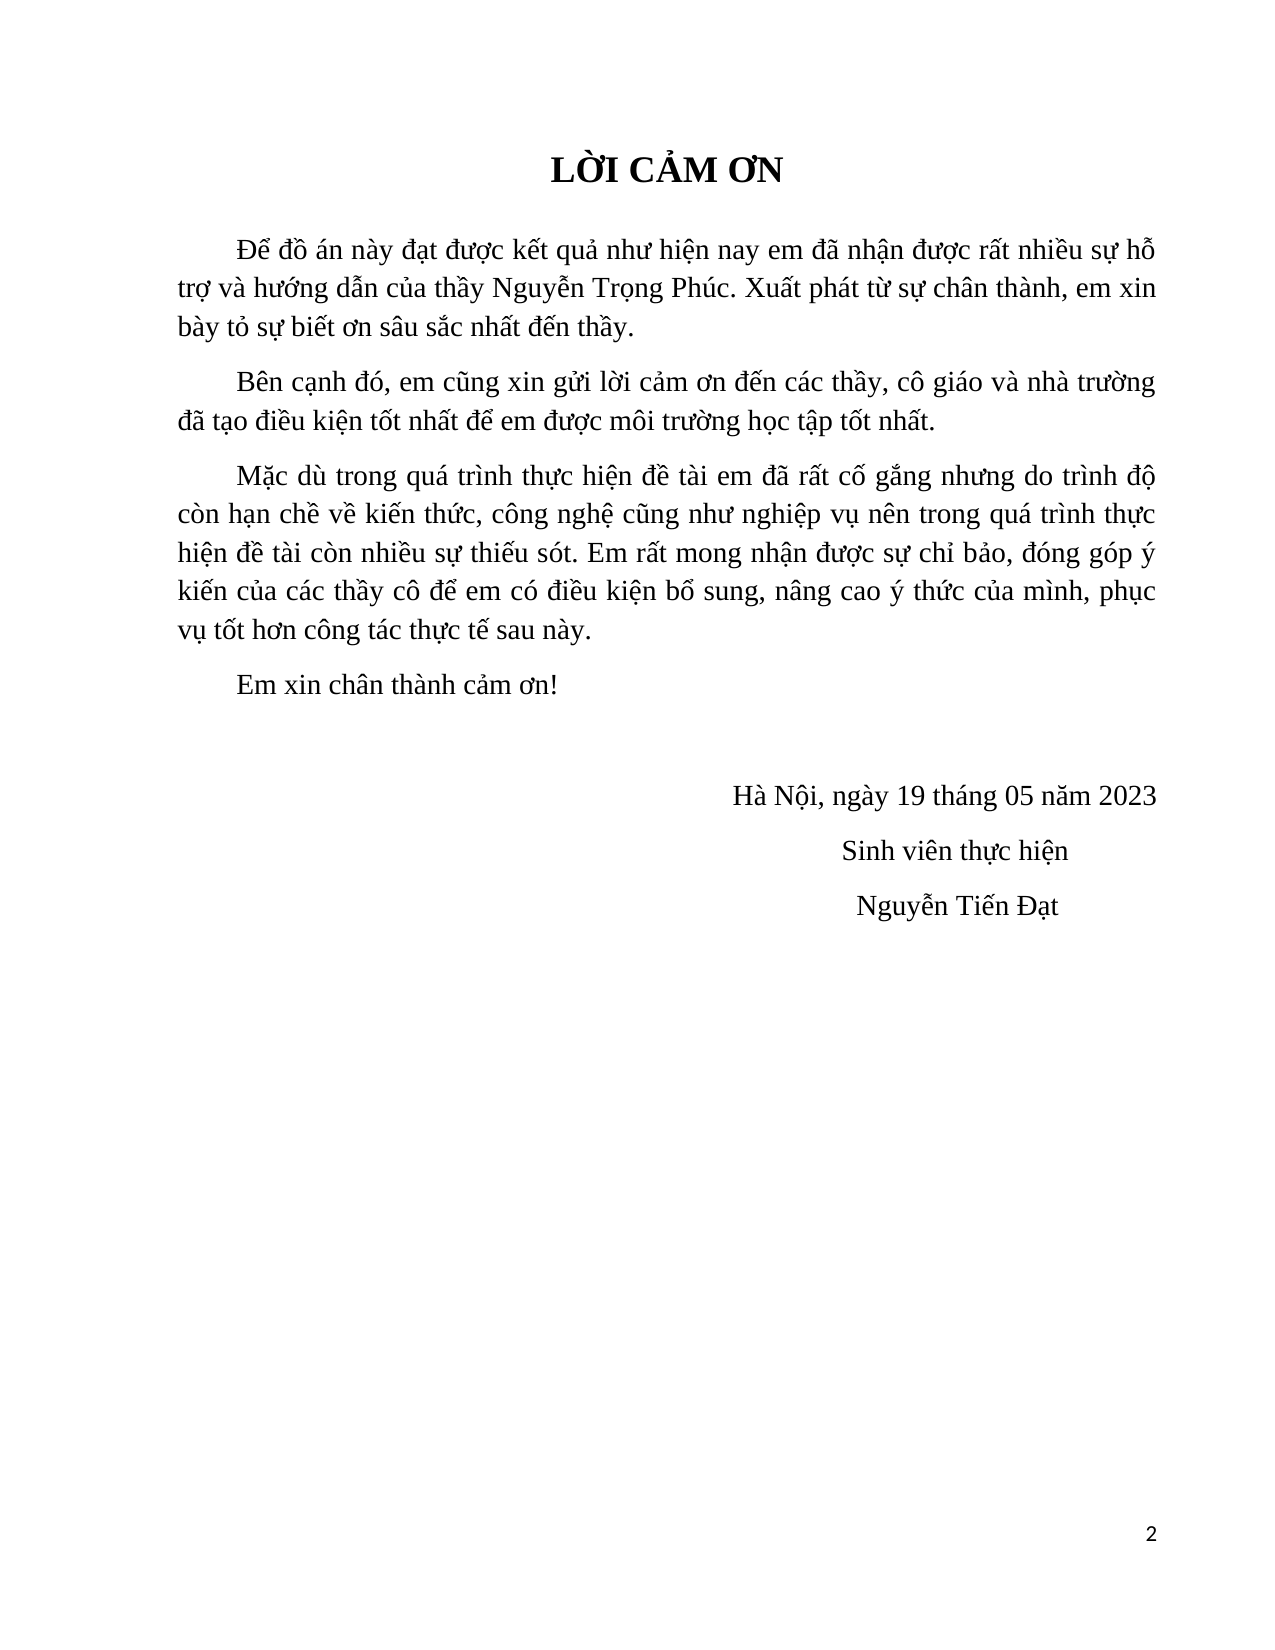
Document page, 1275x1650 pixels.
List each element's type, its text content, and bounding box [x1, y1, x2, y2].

text Để đồ án này đạt được kết quả như hiện nay em đã nhận được rất nhiều sự hỗ trợ và hướng dẫn của thầy Nguyễn Trọng Phúc. Xuất phát từ sự chân thành, em xin bày tỏ sự biết ơn sâu sắc nhất đến thầy. [177, 232, 1157, 342]
text Hà Nội, ngày 19 tháng 05 năm 2023 [177, 778, 1157, 811]
subtitle LỜI CẢM ƠN [177, 148, 1157, 191]
text Mặc dù trong quá trình thực hiện đề tài em đã rất cố gắng nhưng do trình độ còn hạn chề về kiến thức, công nghệ cũng như nghiệp vụ nên trong quá trình thực hiện đề tài còn nhiều sự thiếu sót. Em rất mong nhận được sự chỉ bảo, đóng góp ý kiến của các thầy cô để em có điều kiện bổ sung, nâng cao ý thức của mình, phục vụ tốt hơn công tác thực tế sau này. [177, 458, 1157, 646]
text Nguyễn Tiến Đạt [177, 888, 1157, 922]
text Bên cạnh đó, em cũng xin gửi lời cảm ơn đến các thầy, cô giáo và nhà trường đã tạo điều kiện tốt nhất để em được môi trường học tập tốt nhất. [177, 364, 1157, 436]
text Sinh viên thực hiện [177, 833, 1157, 866]
text Em xin chân thành cảm ơn! [177, 667, 1157, 701]
